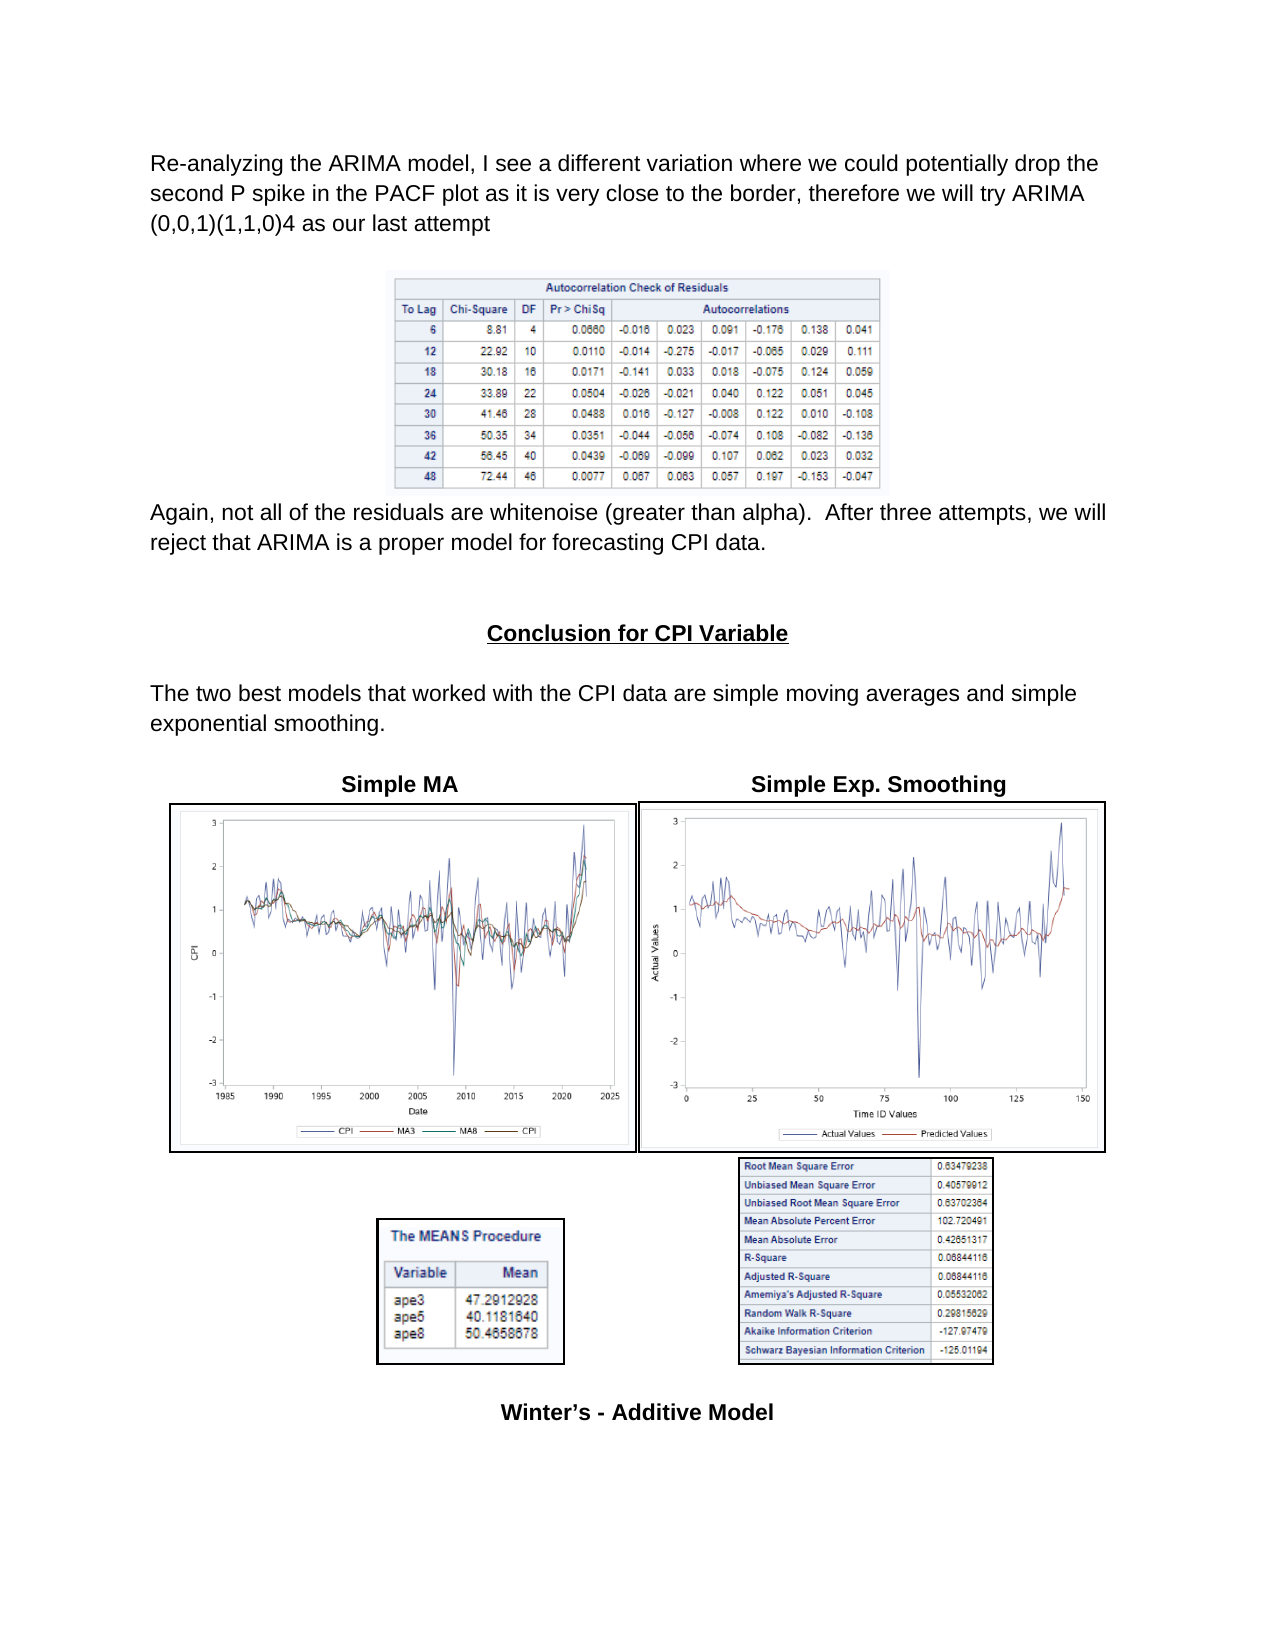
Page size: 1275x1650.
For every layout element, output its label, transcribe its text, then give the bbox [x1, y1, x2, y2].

picture [640, 803, 1104, 1151]
text Simple MA Simple Exp. Smoothing [150, 771, 1125, 797]
picture [171, 805, 635, 1151]
picture [740, 1159, 992, 1363]
text Re-analyzing the ARIMA model, I see a different variation where we could potentially drop the second P spike in the PACF plot as it is very close to the border, therefore we will try ARIMA (0,0,1)(1,1,0)4 as our last attempt [150, 150, 1125, 237]
picture [385, 270, 890, 496]
text The two best models that worked with the CPI data are simple moving averages and simple exponential smoothing. [150, 680, 1125, 737]
text Again, not all of the residuals are whitenoise (greater than alpha). After three attempts, we will reject that ARIMA is a proper model for forecasting CPI data. [150, 499, 1125, 556]
text Conclusion for CPI Variable [150, 620, 1125, 646]
picture [379, 1220, 563, 1363]
text Winter’s - Additive Model [150, 1399, 1125, 1426]
